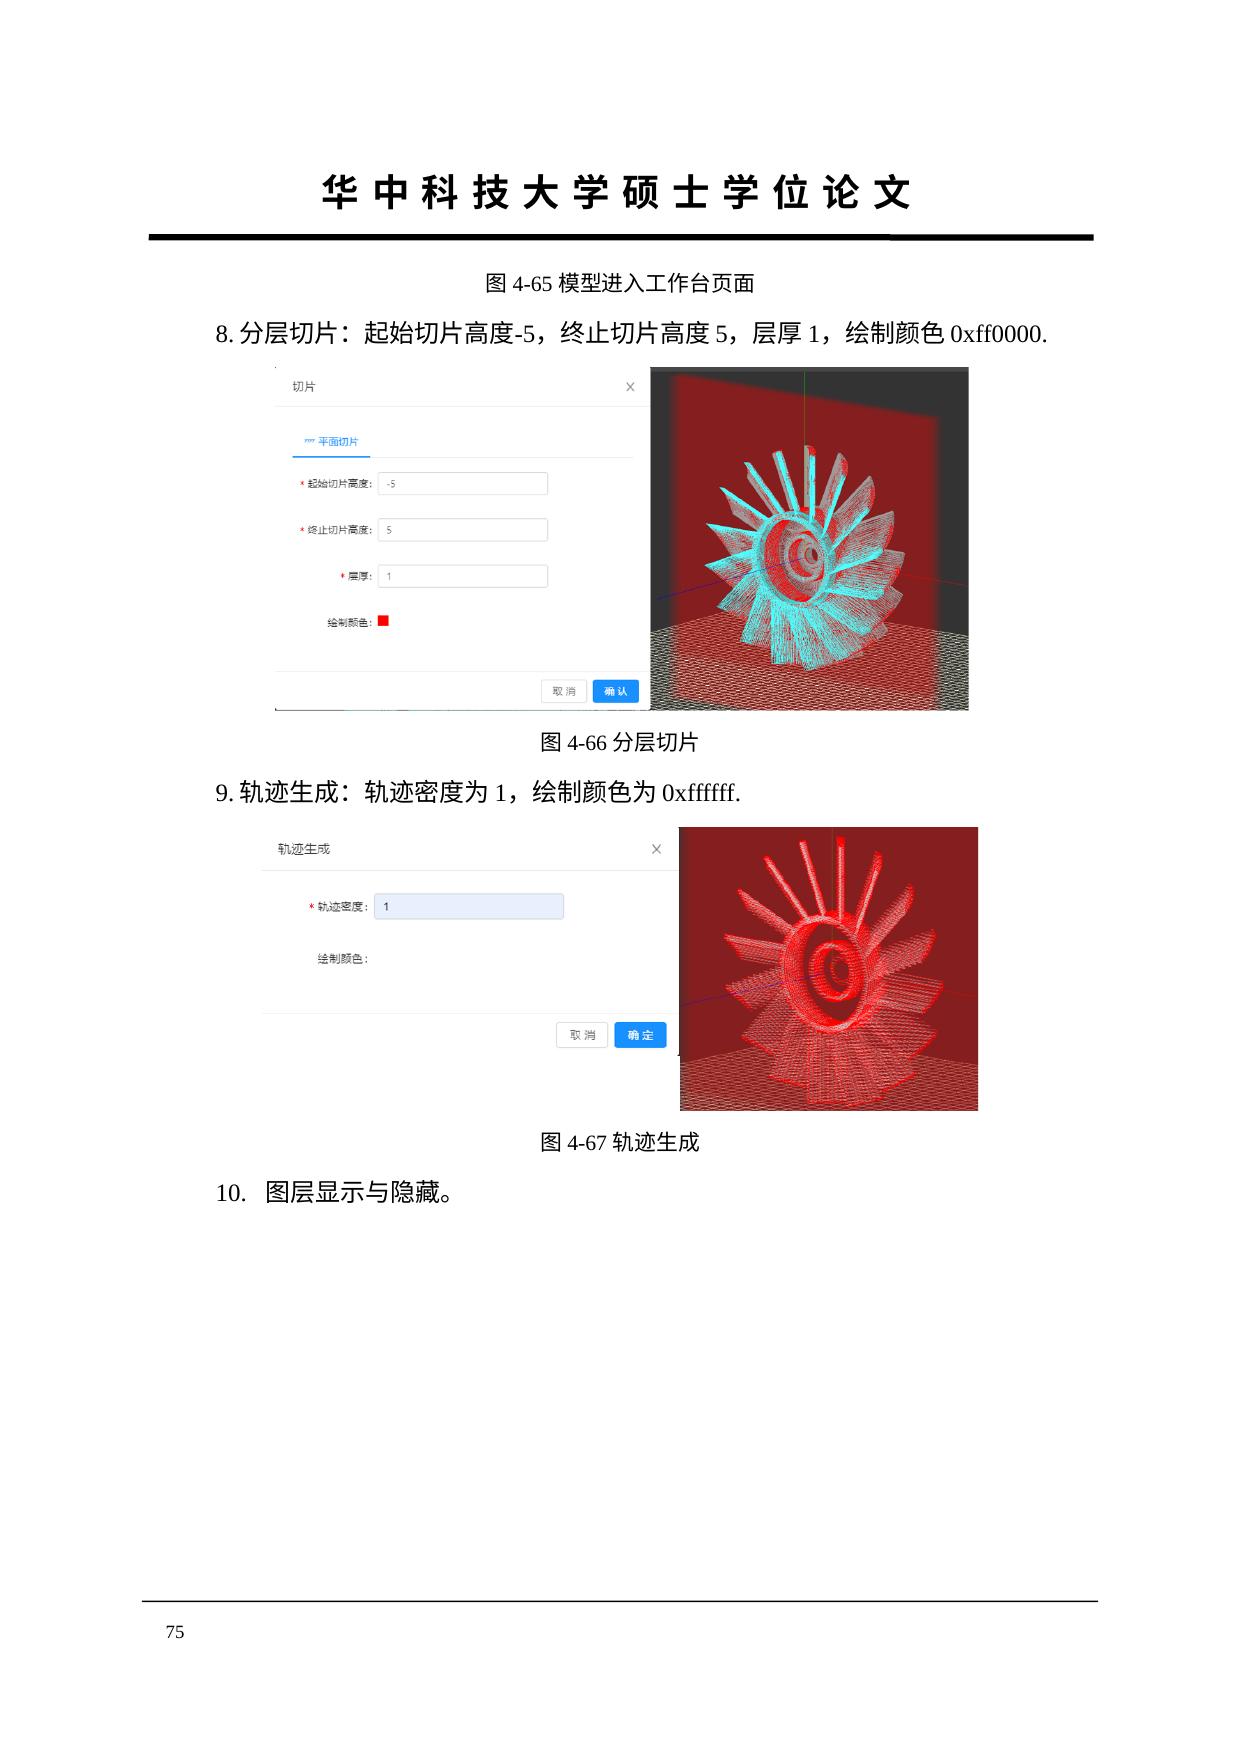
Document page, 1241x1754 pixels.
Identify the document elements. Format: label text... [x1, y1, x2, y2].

picture [271, 367, 969, 711]
list 分层切片：起始切片高度-5，终止切片高度5，层厚1，绘制颜色0xff0000. [165, 313, 1075, 349]
picture [262, 827, 979, 1111]
list 轨迹生成：轨迹密度为1，绘制颜色为0xffffff. [165, 773, 1075, 809]
list 图层显示与隐藏。 [165, 1173, 1075, 1209]
